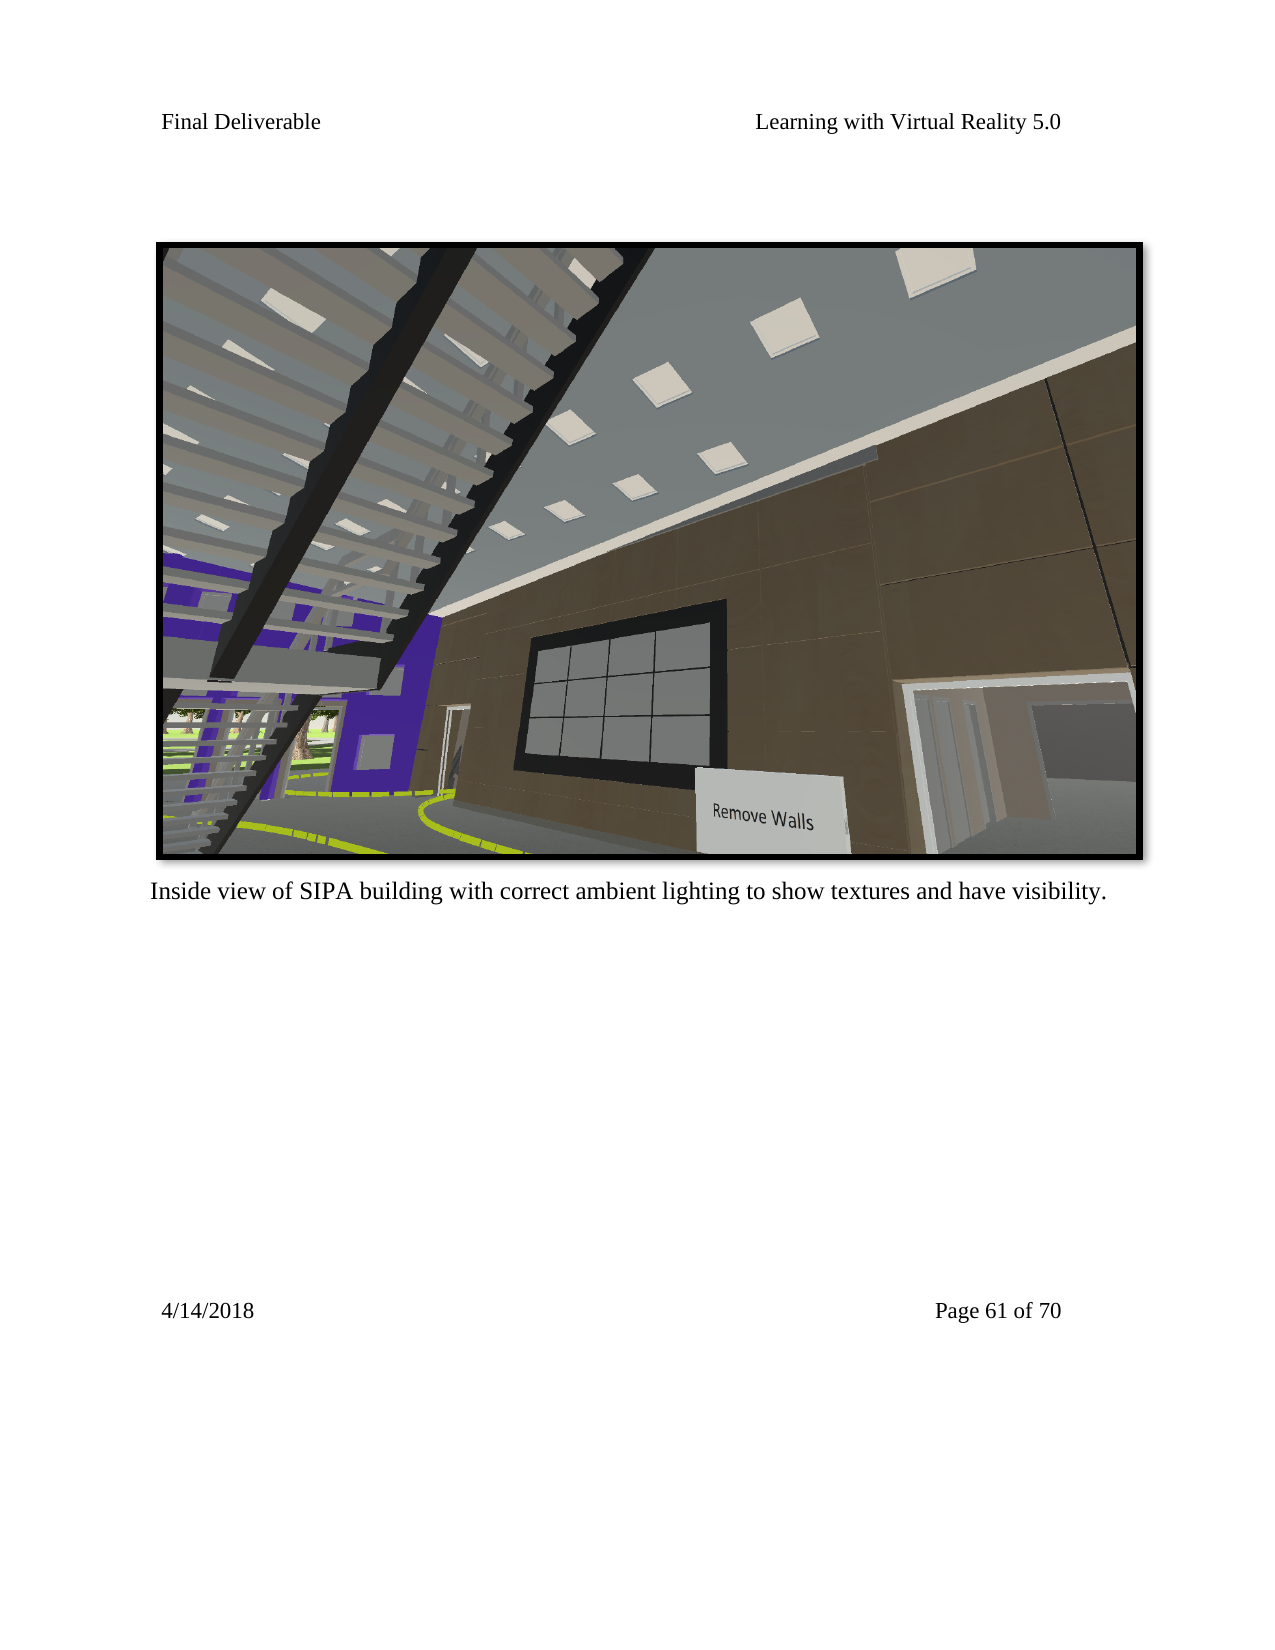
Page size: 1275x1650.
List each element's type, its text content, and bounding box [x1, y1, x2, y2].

picture [163, 248, 1136, 854]
text Inside view of SIPA building with correct ambient lighting to show textures and have visibility. [150, 876, 1125, 905]
